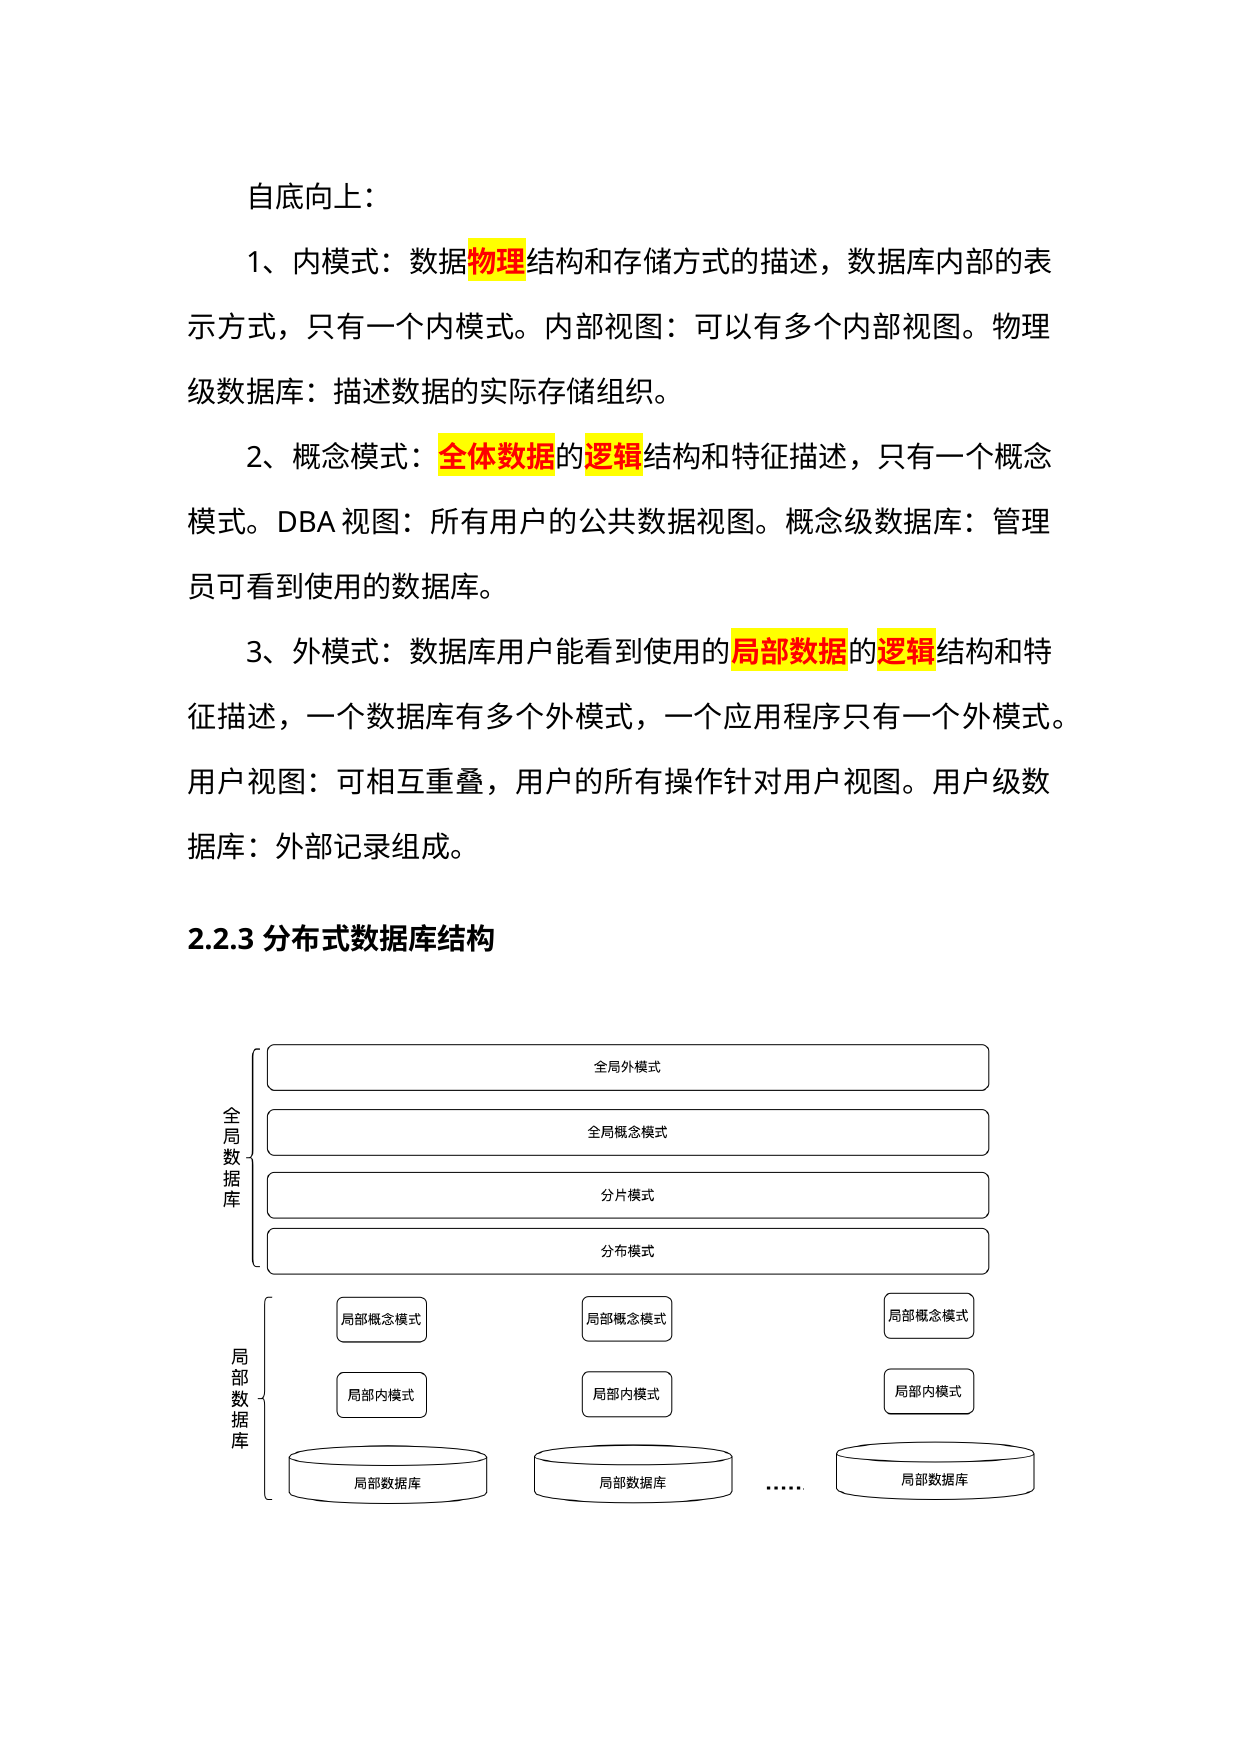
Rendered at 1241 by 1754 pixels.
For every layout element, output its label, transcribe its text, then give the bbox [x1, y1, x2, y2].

text 自底向上： [187, 162, 1053, 227]
text 2、概念模式：全体数据的逻辑结构和特征描述，只有一个概念模式。DBA视图：所有用户的公共数据视图。概念级数据库：管理员可看到使用的数据库。 [187, 422, 1053, 617]
picture [187, 1027, 1053, 1532]
text 1、内模式：数据物理结构和存储方式的描述，数据库内部的表示方式，只有一个内模式。内部视图：可以有多个内部视图。物理级数据库：描述数据的实际存储组织。 [187, 227, 1053, 422]
text 3、外模式：数据库用户能看到使用的局部数据的逻辑结构和特征描述，一个数据库有多个外模式，一个应用程序只有一个外模式。用户视图：可相互重叠，用户的所有操作针对用户视图。用户级数据库：外部记录组成。 [187, 617, 1053, 877]
subtitle 分布式数据库结构 [187, 904, 1053, 969]
